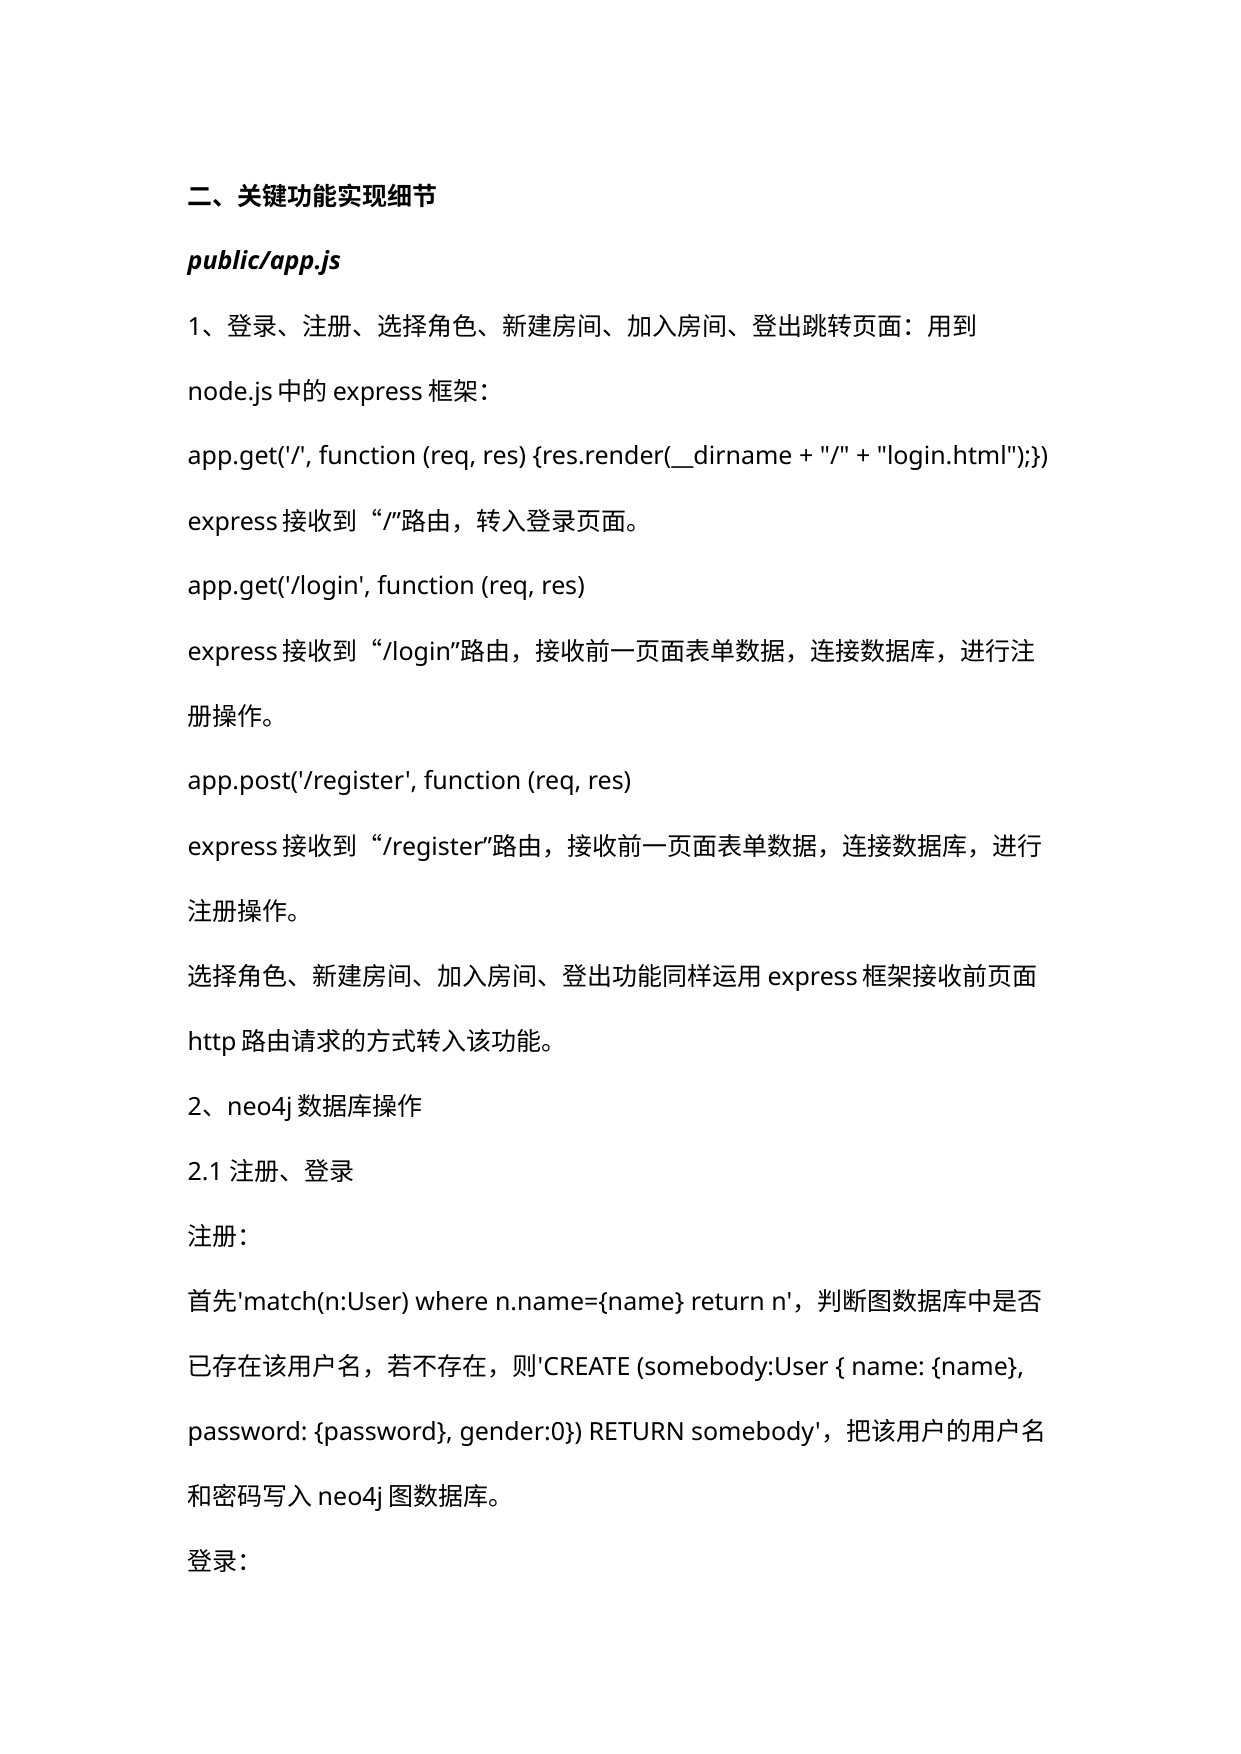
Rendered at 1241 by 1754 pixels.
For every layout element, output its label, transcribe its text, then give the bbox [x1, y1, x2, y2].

text app.get('/', function (req, res) {res.render(__dirname + "/" + "login.html");}) [187, 422, 1053, 487]
text 注册： [187, 1202, 1053, 1267]
text express接收到“/register”路由，接收前一页面表单数据，连接数据库，进行注册操作。 [187, 812, 1053, 942]
text 2.1 注册、登录 [187, 1137, 1053, 1202]
text app.post('/register', function (req, res) [187, 747, 1053, 812]
text 选择角色、新建房间、加入房间、登出功能同样运用express框架接收前页面http路由请求的方式转入该功能。 [187, 942, 1053, 1072]
text public/app.js [187, 227, 1053, 292]
text 首先'match(n:User) where n.name={name} return n'，判断图数据库中是否已存在该用户名，若不存在，则'CREATE (somebody:User { name: {name}, password: {password}, gender:0}) RETURN somebody'，把该用户的用户名和密码写入neo4j图数据库。 [187, 1267, 1053, 1527]
text 2、neo4j数据库操作 [187, 1072, 1053, 1137]
text 1、登录、注册、选择角色、新建房间、加入房间、登出跳转页面：用到node.js中的express框架： [187, 292, 1053, 422]
text express接收到“/login”路由，接收前一页面表单数据，连接数据库，进行注册操作。 [187, 617, 1053, 747]
text 登录： [187, 1527, 1053, 1592]
text express接收到“/”路由，转入登录页面。 [187, 487, 1053, 552]
text app.get('/login', function (req, res) [187, 552, 1053, 617]
text 二、关键功能实现细节 [187, 162, 1053, 227]
